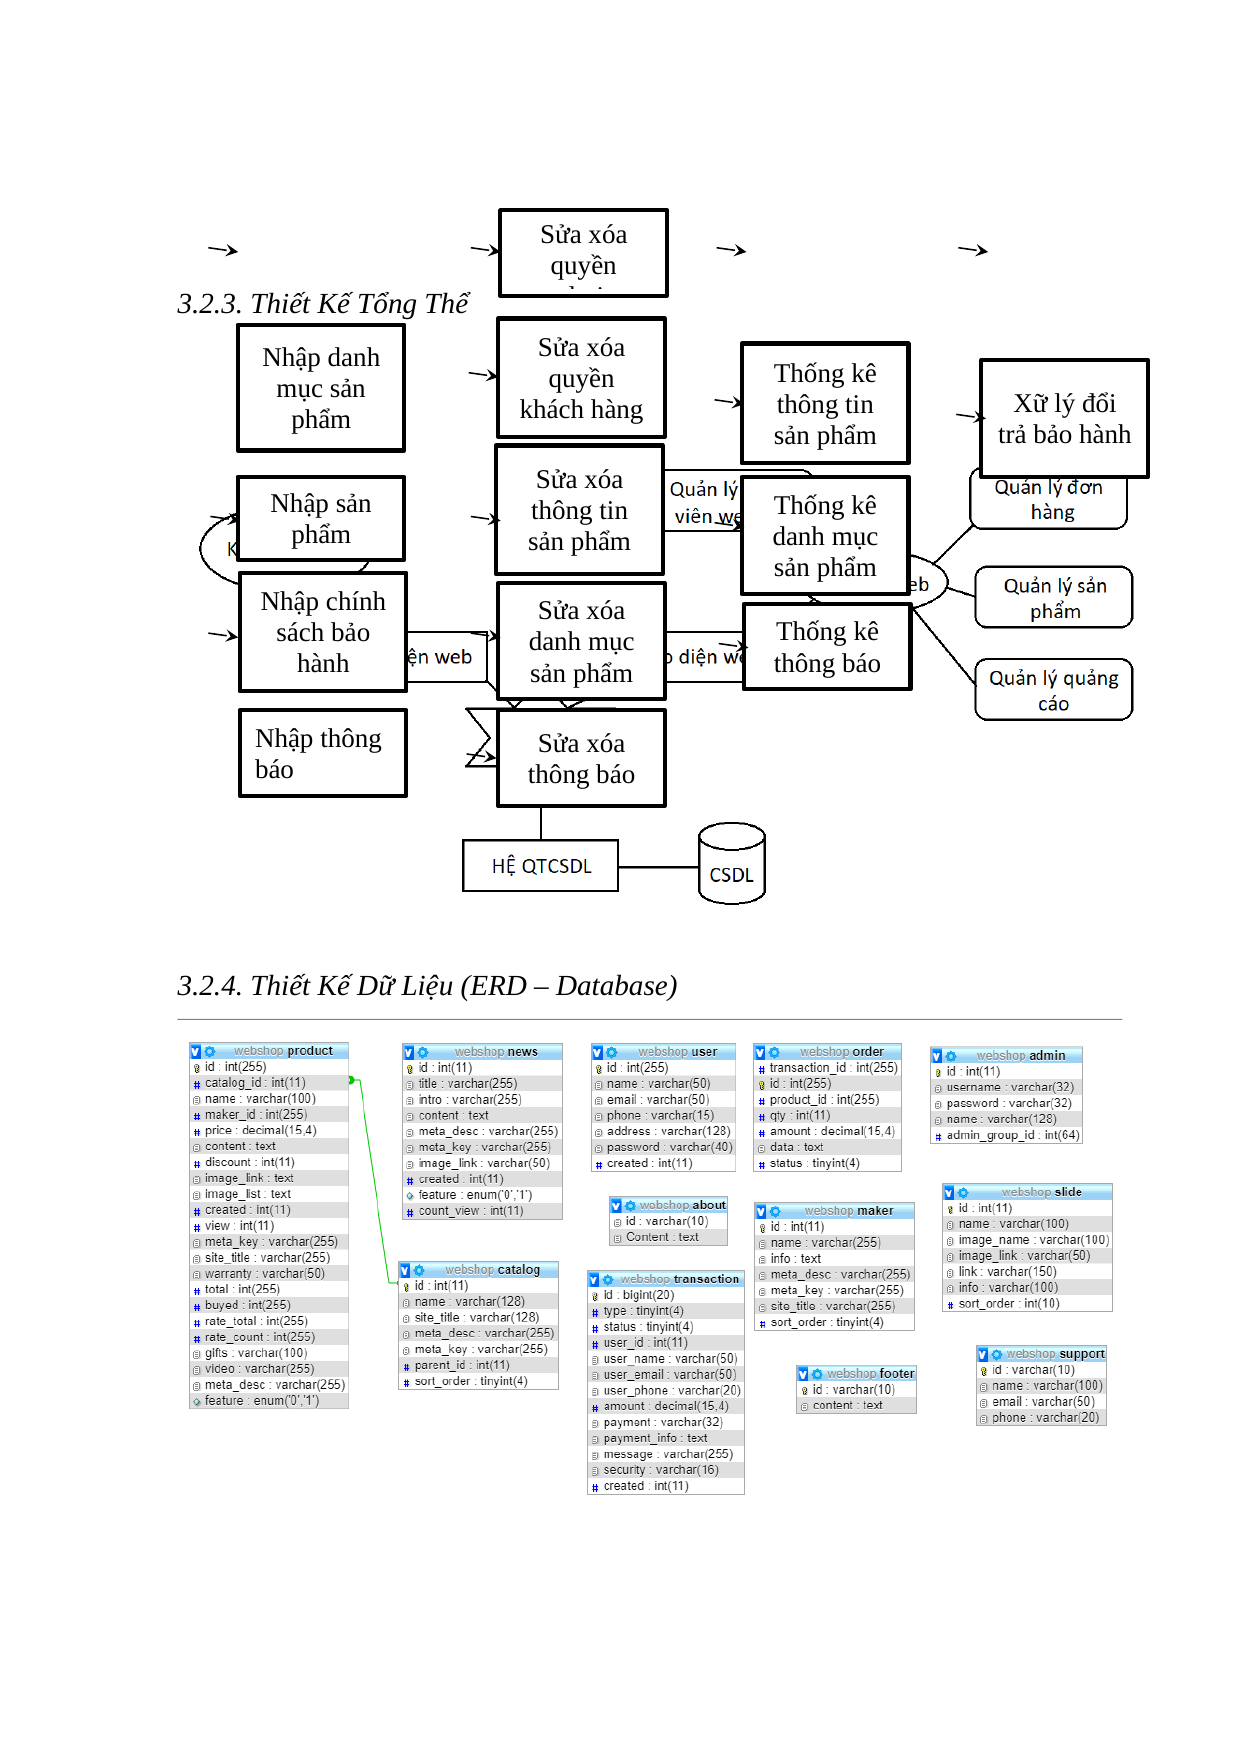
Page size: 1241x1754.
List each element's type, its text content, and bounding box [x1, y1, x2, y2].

picture [177, 440, 1166, 953]
picture [177, 1018, 1123, 1510]
picture [210, 364, 241, 369]
subtitle 3.2.4. Thiết Kế Dữ Liệu (ERD – Database) [177, 968, 1122, 1002]
subtitle 3.2.3. Thiết Kế Tổng Thể [177, 286, 1122, 319]
